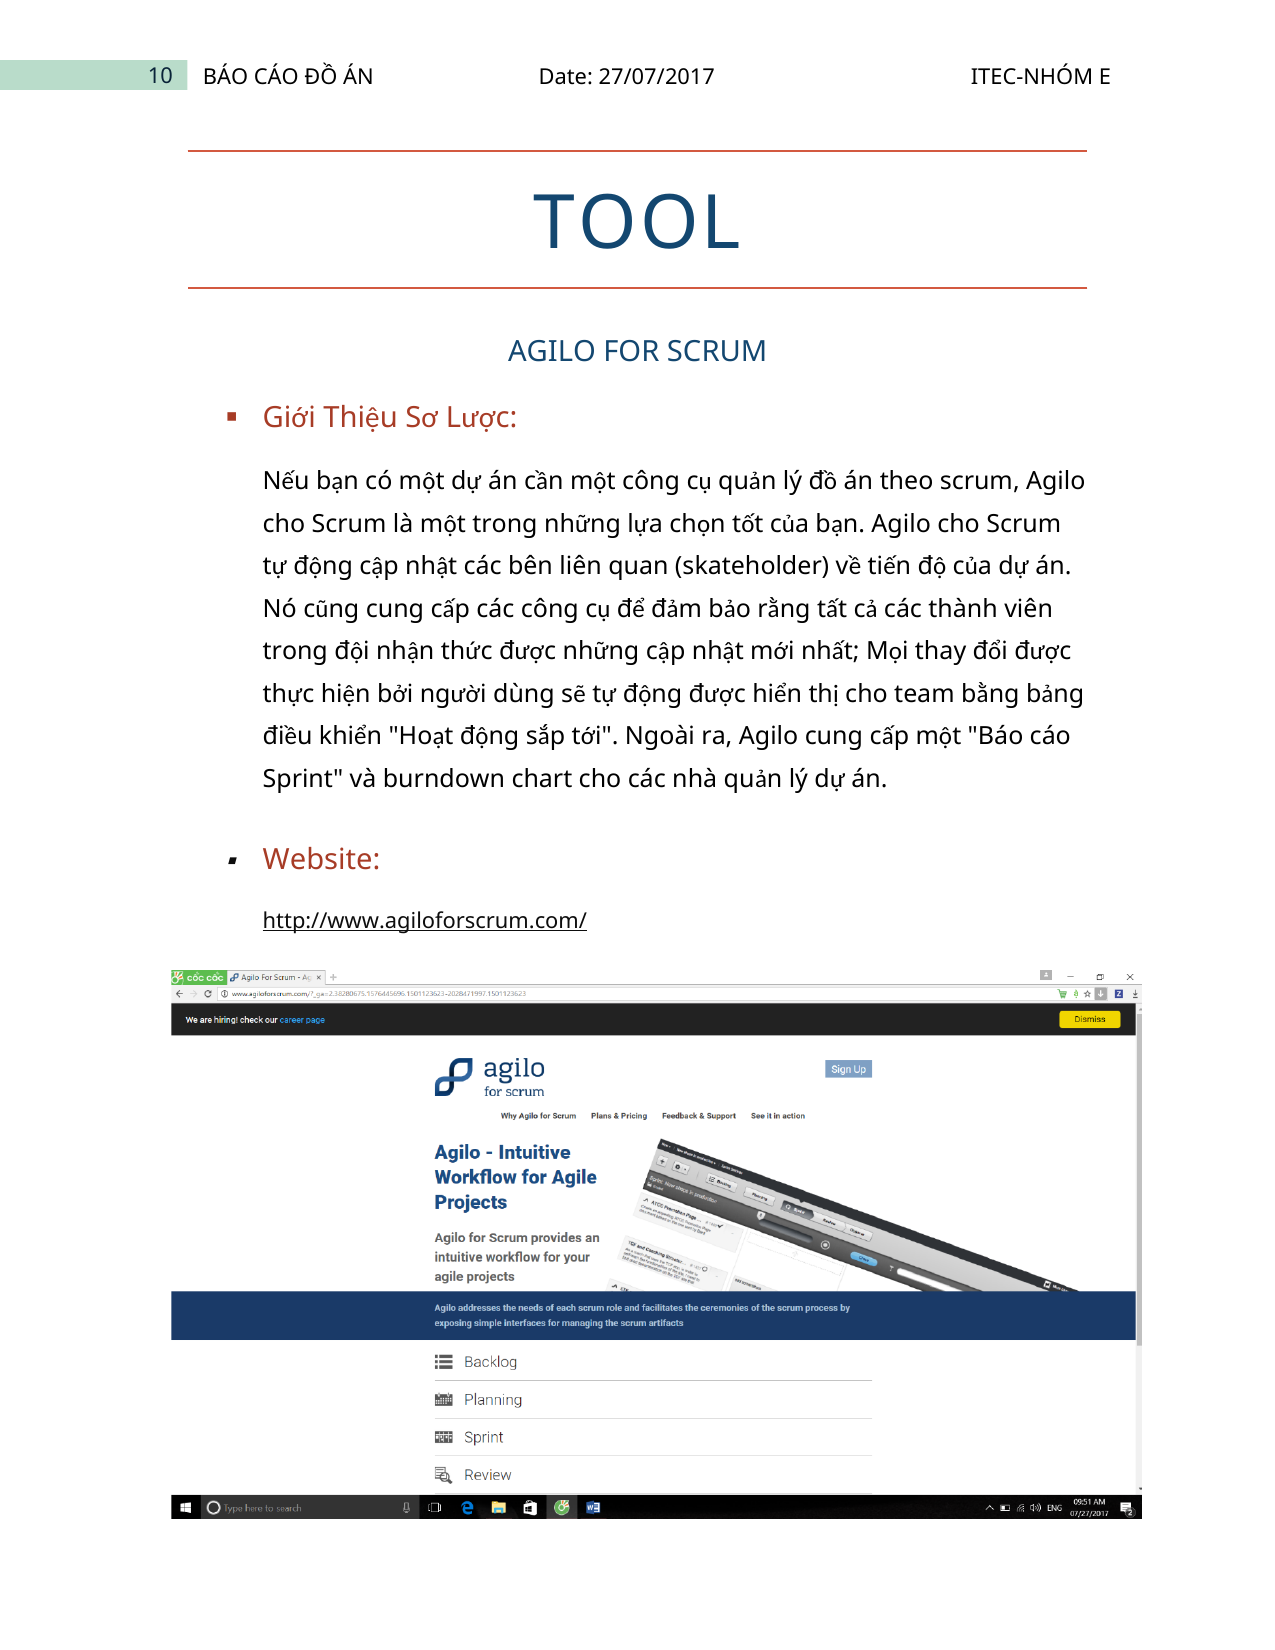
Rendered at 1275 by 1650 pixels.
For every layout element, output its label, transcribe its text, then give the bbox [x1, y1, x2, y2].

subtitle AGILO FOR SCRUM [187, 330, 1087, 370]
picture [170, 970, 1142, 1518]
list Website: [225, 838, 1087, 878]
list Nếu bạn có một dự án cần một công cụ quản lý đồ án theo scrum, Agilo cho Scrum là một trong những lựa chọn tốt của bạn. Agilo cho Scrum tự động cập nhật các bên liên quan (skateholder) về tiến độ của dự án. Nó cũng cung cấp các công cụ để đảm bảo rằng tất cả các thành viên trong đội nhận thức được những cập nhật mới nhất; Mọi thay đổi được thực hiện bởi người dùng sẽ tự động được hiển thị cho team bằng bảng điều khiển "Hoạt động sắp tới". Ngoài ra, Agilo cung cấp một "Báo cáo Sprint" và burndown chart cho các nhà quản lý dự án. [262, 463, 1087, 794]
text http://www.agiloforscrum.com/ [187, 904, 1087, 934]
title TOOL [187, 151, 1087, 289]
list Giới Thiệu Sơ Lược: [225, 397, 1012, 436]
